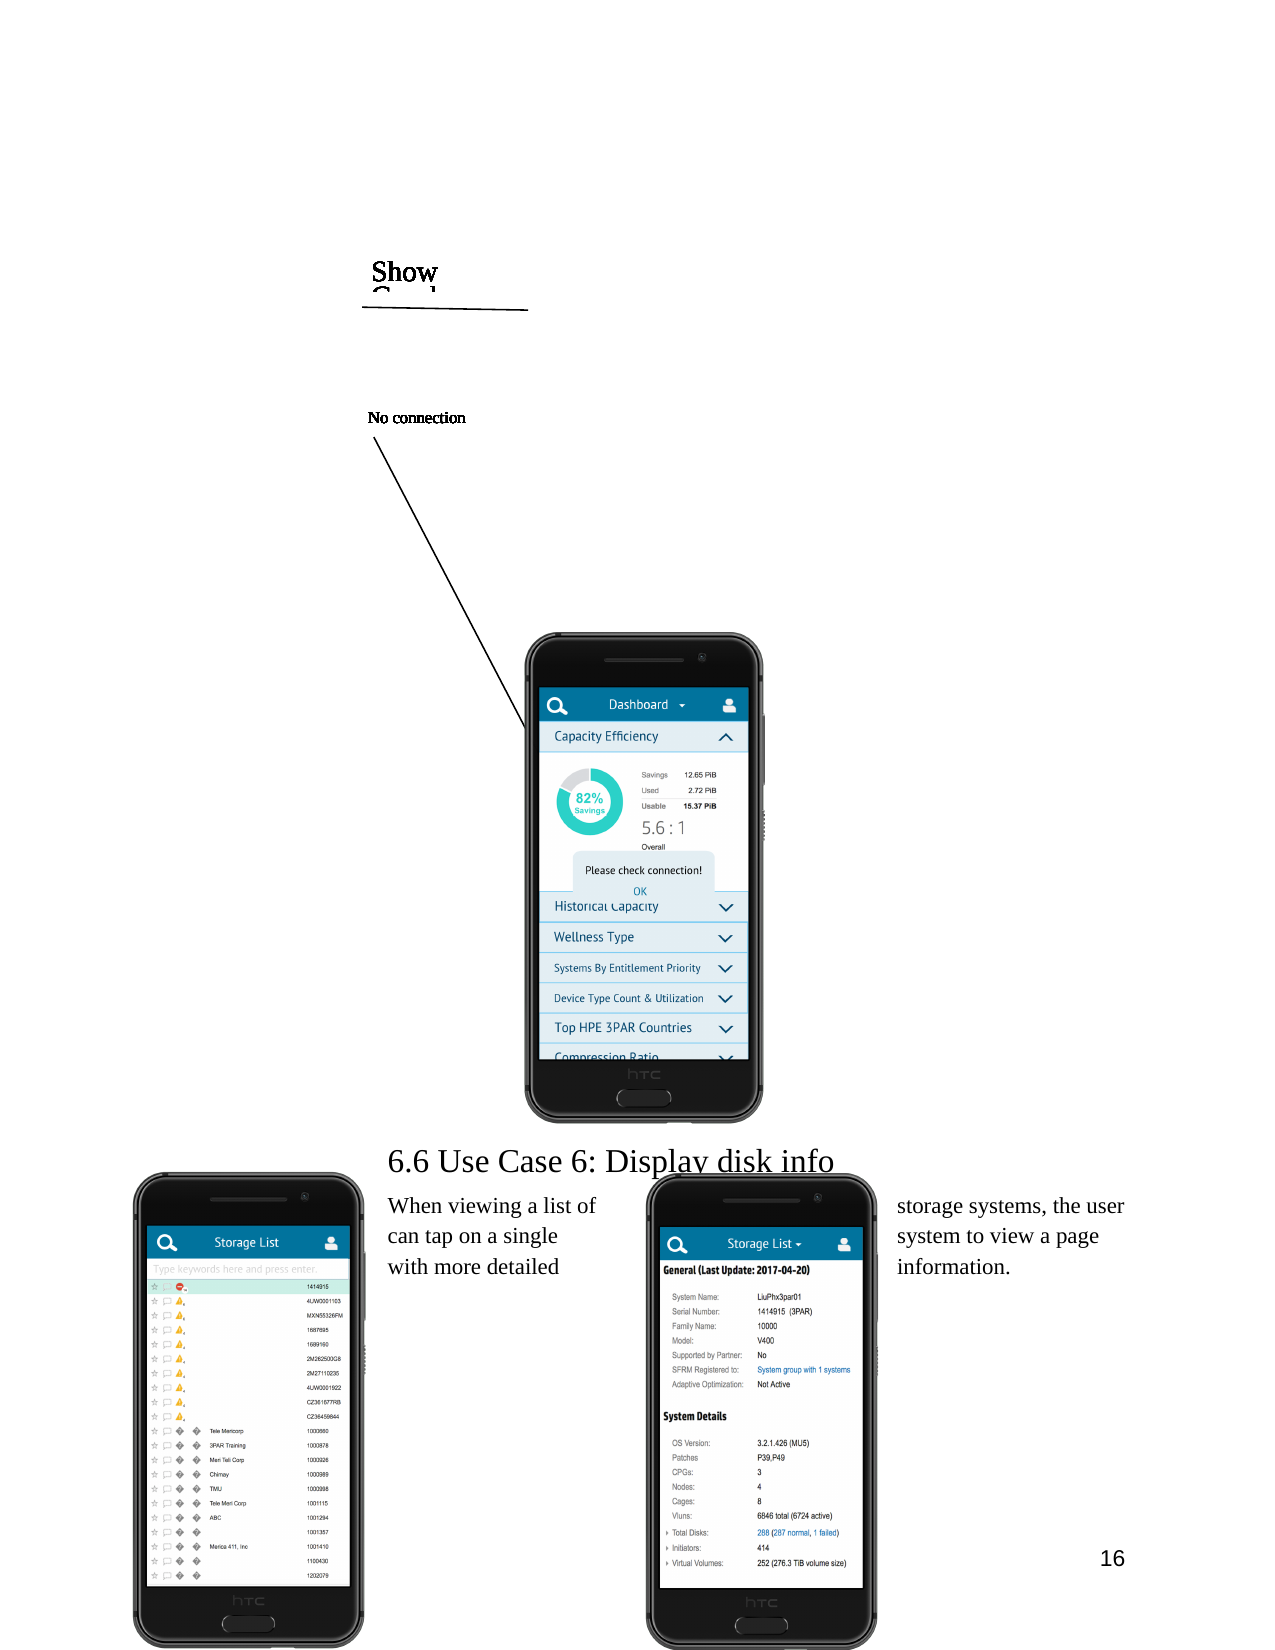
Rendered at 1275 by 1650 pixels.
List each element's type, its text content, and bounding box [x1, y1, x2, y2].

picture [643, 1173, 879, 1650]
text When viewing a list of storage systems, the user can tap on a single system to view a page with more detailed information. [879, 1192, 1125, 1279]
text When viewing a list of storage systems, the user can tap on a single system to view a page with more detailed information. [369, 1192, 643, 1279]
picture [131, 1170, 369, 1650]
picture [520, 632, 767, 1127]
subtitle 6.6 Use Case 6: Display disk info [150, 1141, 1125, 1180]
